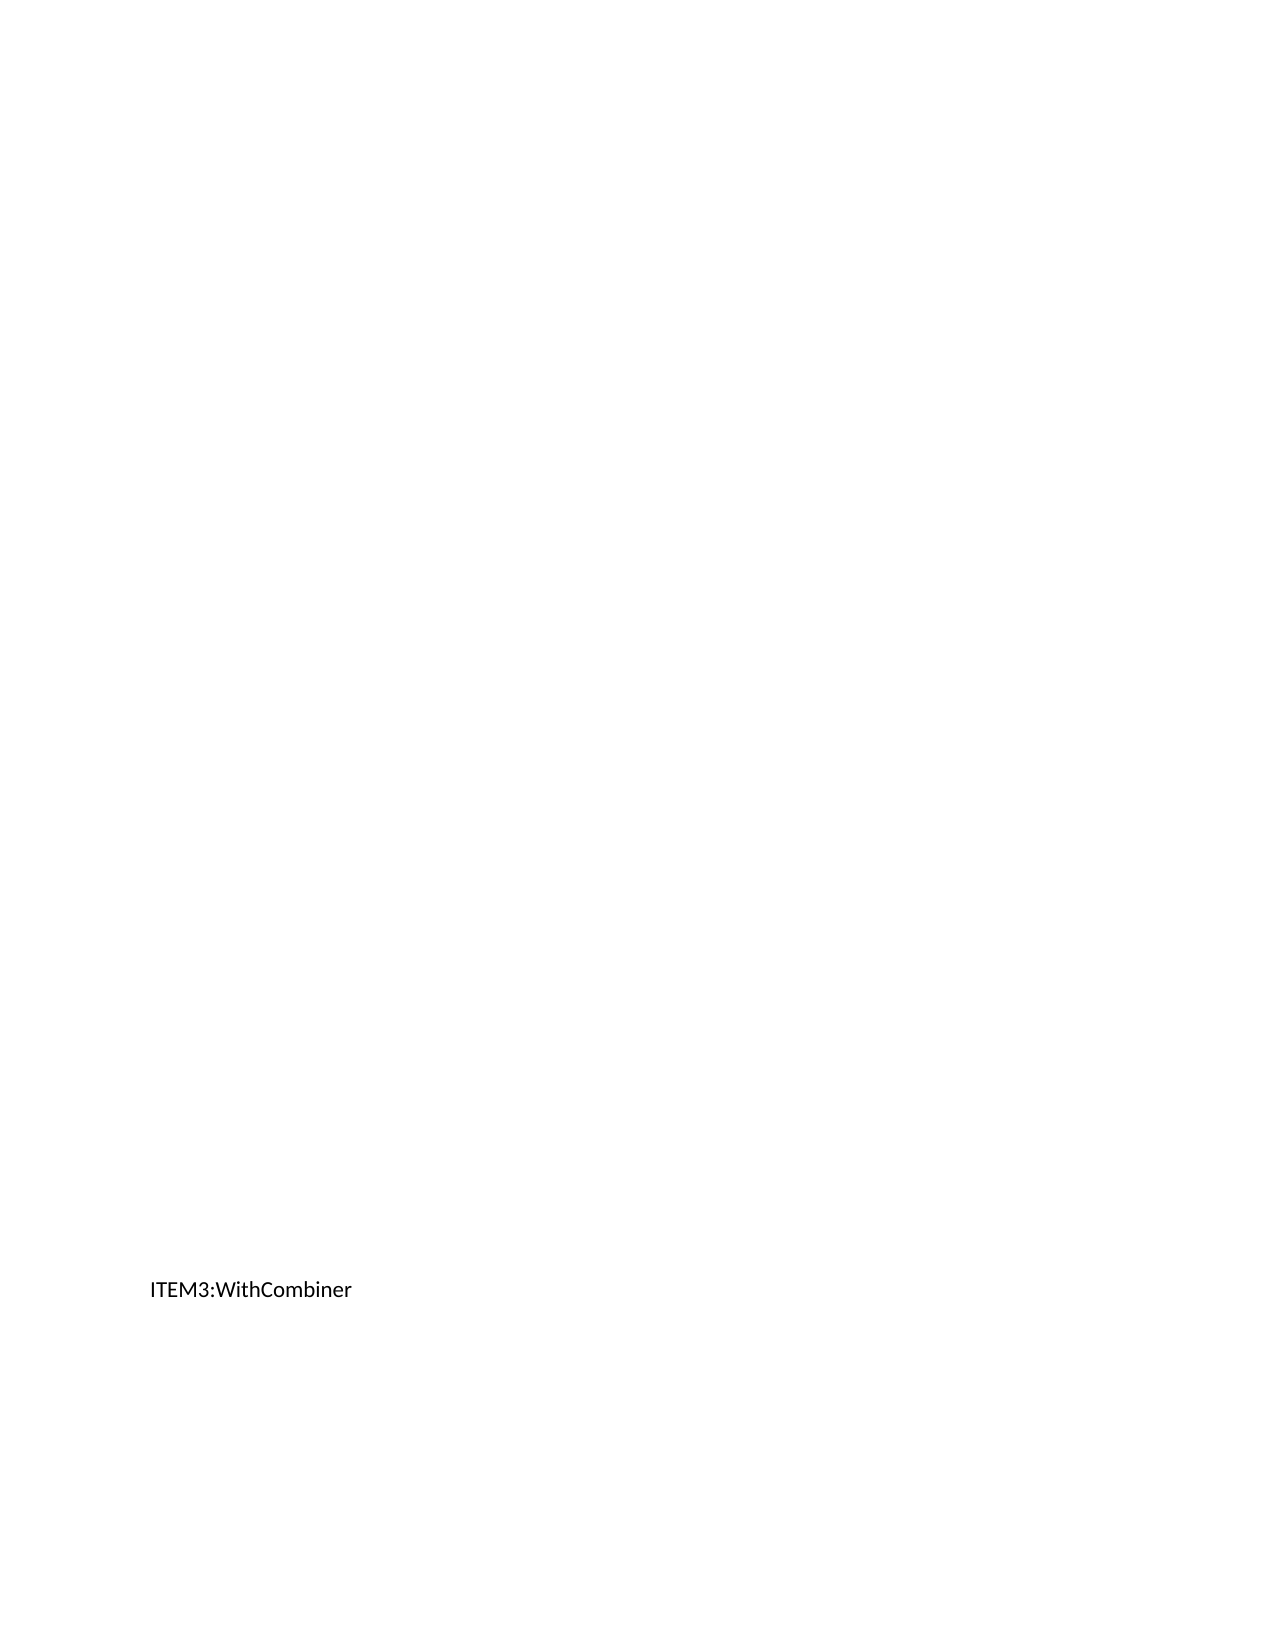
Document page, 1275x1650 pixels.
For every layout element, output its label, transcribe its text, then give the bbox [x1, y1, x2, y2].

text ITEM3:WithCombiner [150, 1275, 1125, 1303]
